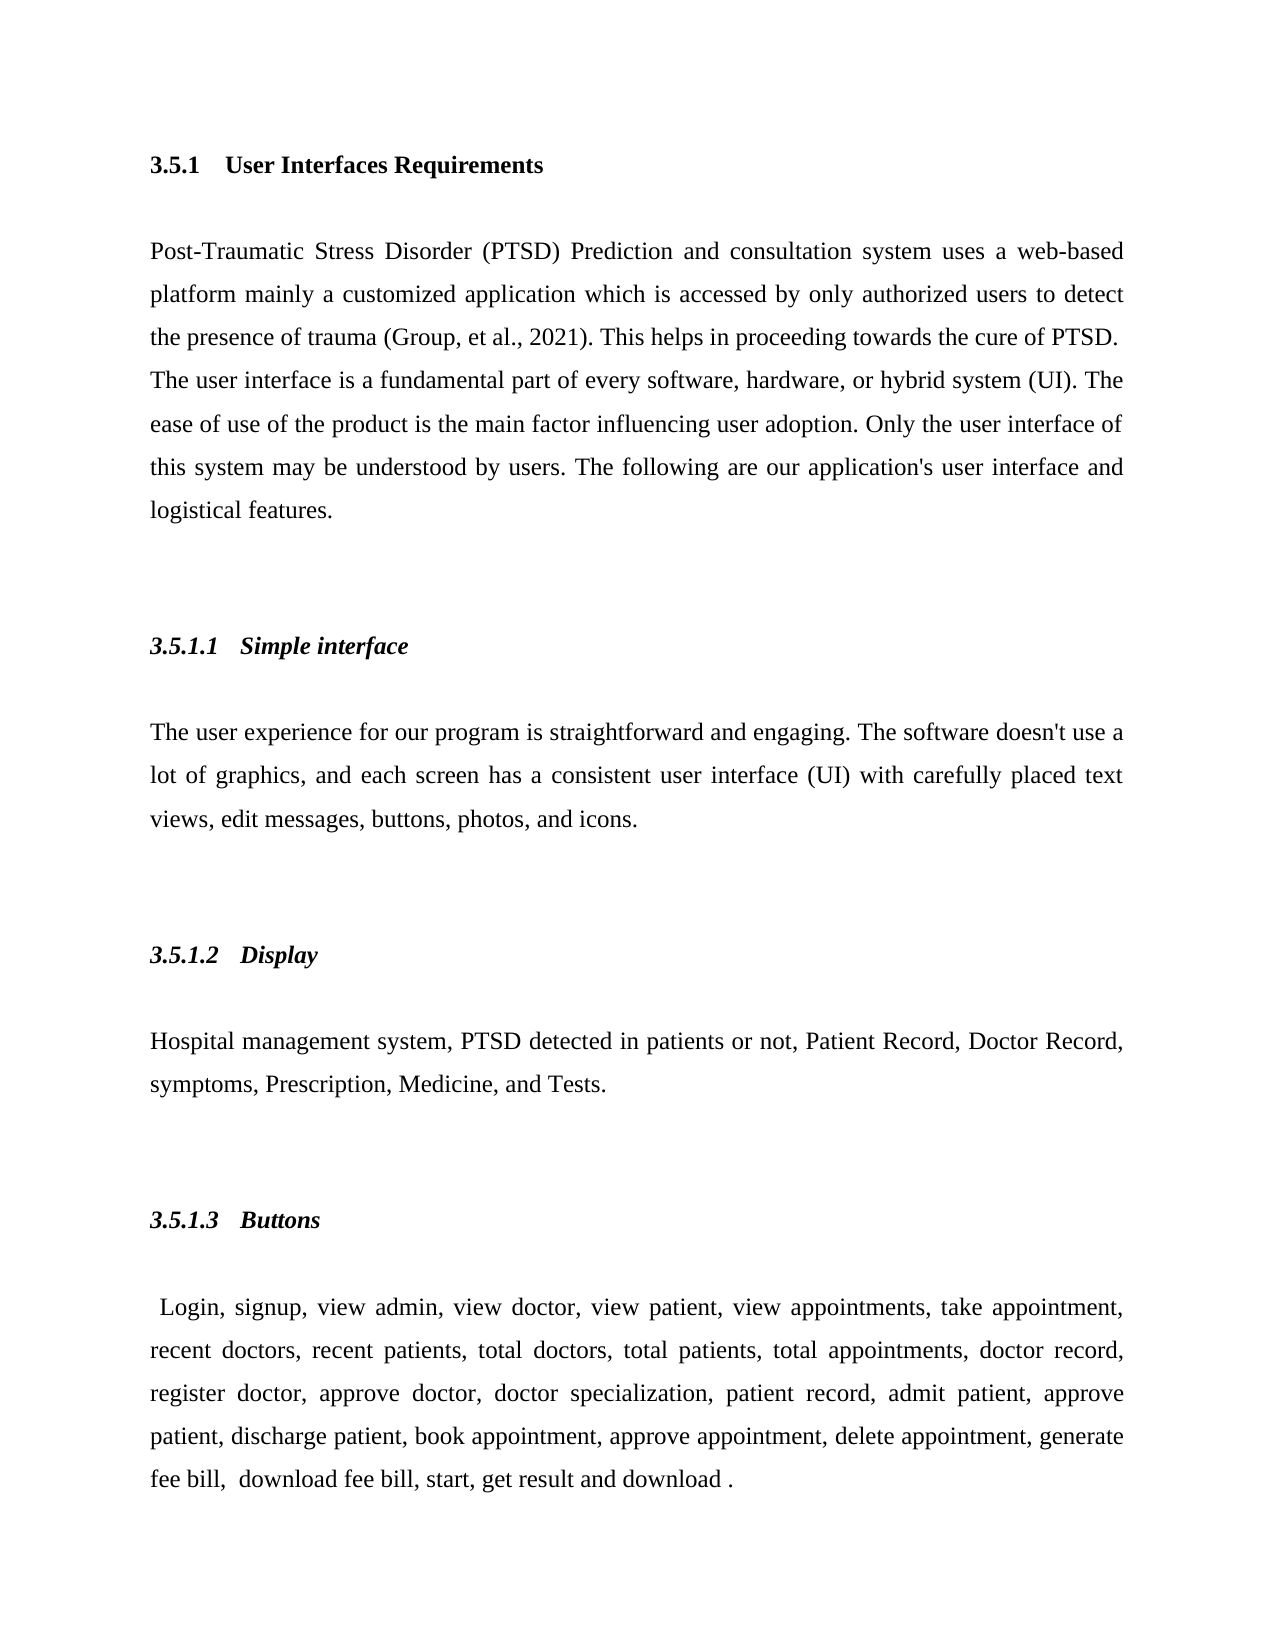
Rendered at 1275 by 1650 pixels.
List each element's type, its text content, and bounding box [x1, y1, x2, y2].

subtitle Simple interface [150, 631, 1125, 660]
text Hospital management system, PTSD detected in patients or not, Patient Record, Doctor Record, symptoms, Prescription, Medicine, and Tests. [150, 1026, 1125, 1098]
subtitle User Interfaces Requirements [150, 150, 1125, 179]
text Post-Traumatic Stress Disorder (PTSD) Prediction and consultation system uses a web-based platform mainly a customized application which is accessed by only authorized users to detect the presence of trauma . This helps in proceeding towards the cure of PTSD. [150, 236, 1125, 351]
subtitle Display [150, 940, 1125, 969]
subtitle Buttons [150, 1206, 1125, 1234]
text Login, signup, view admin, view doctor, view patient, view appointments, take appointment, recent doctors, recent patients, total doctors, total patients, total appointments, doctor record, register doctor, approve doctor, doctor specialization, patient record, admit patient, approve patient, discharge patient, book appointment, approve appointment, delete appointment, generate fee bill, download fee bill, start, get result and download . [150, 1292, 1125, 1493]
text The user experience for our program is straightforward and engaging. The software doesn't use a lot of graphics, and each screen has a consistent user interface (UI) with carefully placed text views, edit messages, buttons, photos, and icons. [150, 717, 1125, 832]
text The user interface is a fundamental part of every software, hardware, or hybrid system (UI). The ease of use of the product is the main factor influencing user adoption. Only the user interface of this system may be understood by users. The following are our application's user interface and logistical features. [150, 366, 1125, 524]
